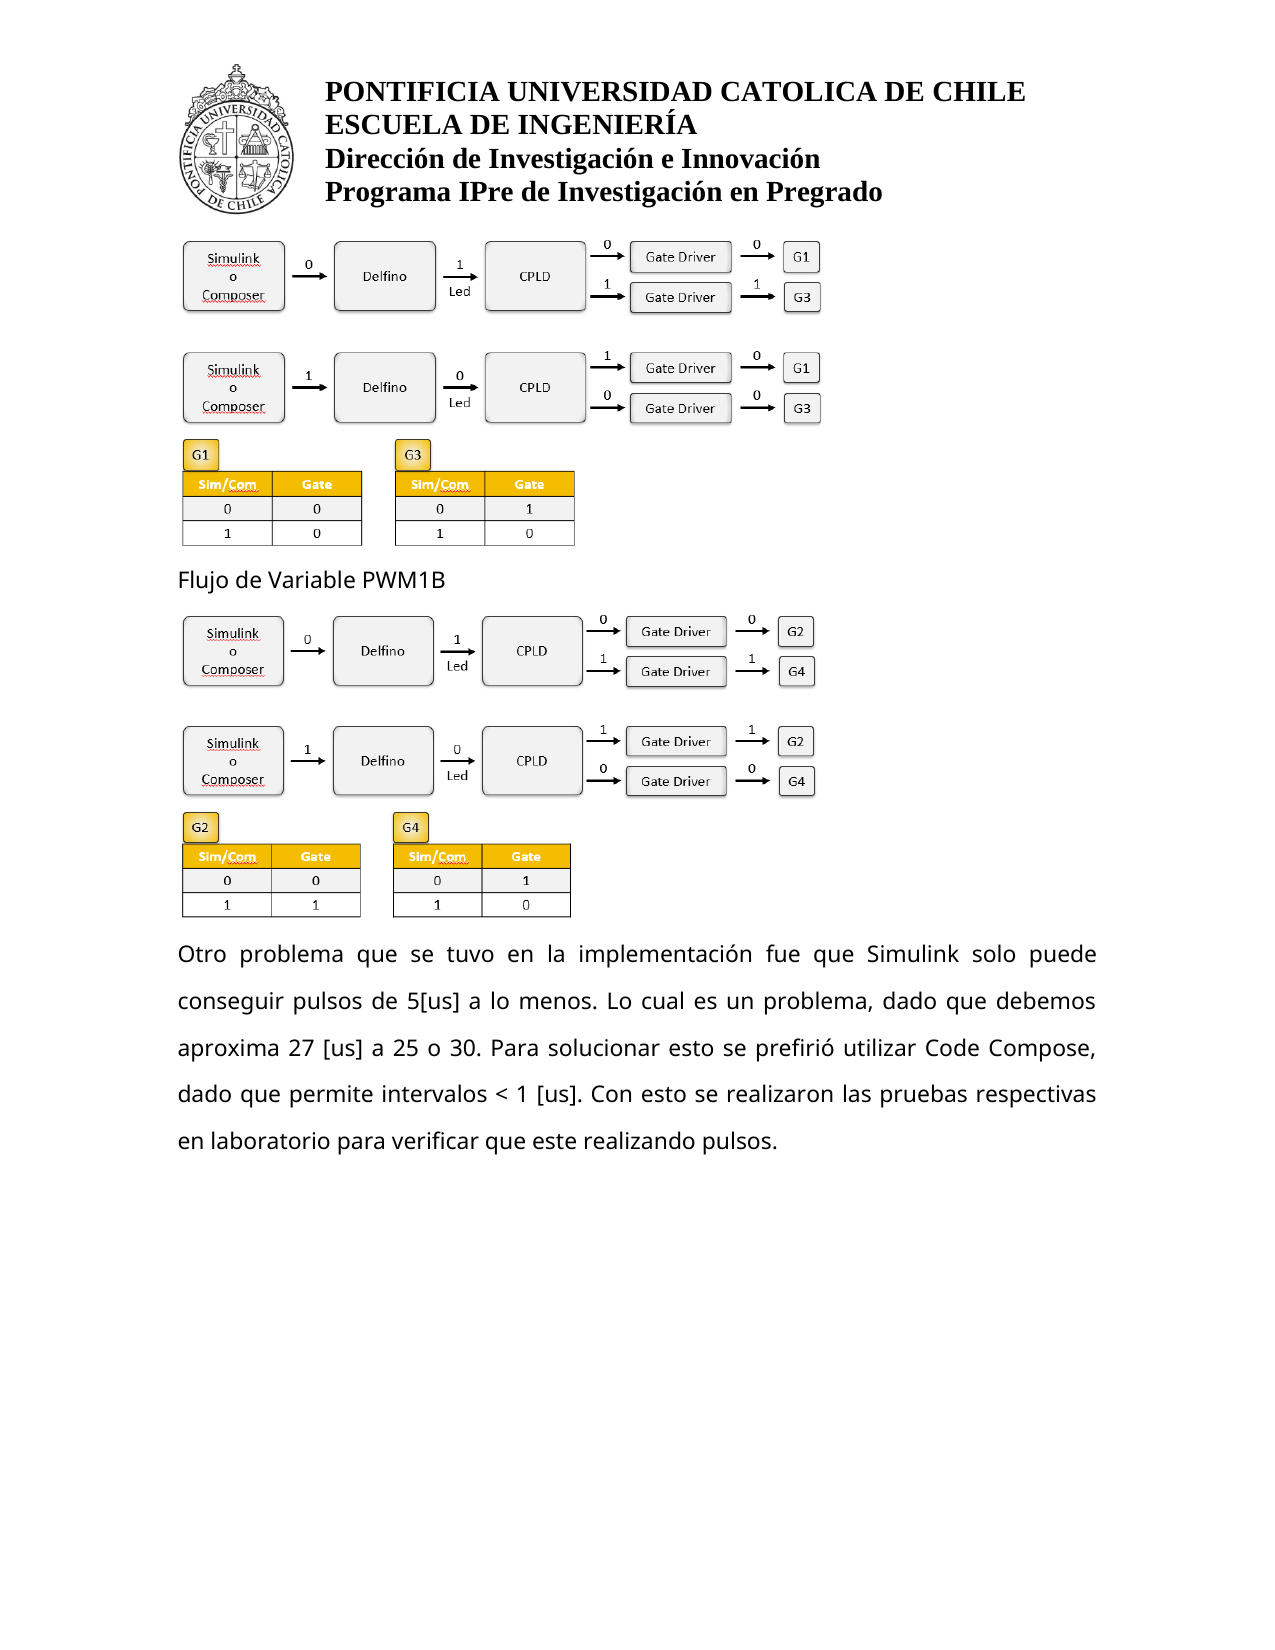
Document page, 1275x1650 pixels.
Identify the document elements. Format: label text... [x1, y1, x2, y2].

picture [177, 60, 294, 217]
text Otro problema que se tuvo en la implementación fue que Simulink solo puede conseguir pulsos de 5[us] a lo menos. Lo cual es un problema, dado que debemos aproxima 27 [us] a 25 o 30. Para solucionar esto se prefirió utilizar Code Compose, dado que permite intervalos < 1 [us]. Con esto se realizaron las pruebas respectivas en laboratorio para verificar que este realizando pulsos. [177, 938, 1098, 1157]
picture [177, 611, 821, 924]
picture [177, 236, 831, 551]
text Flujo de Variable PWM1B [177, 564, 1098, 596]
